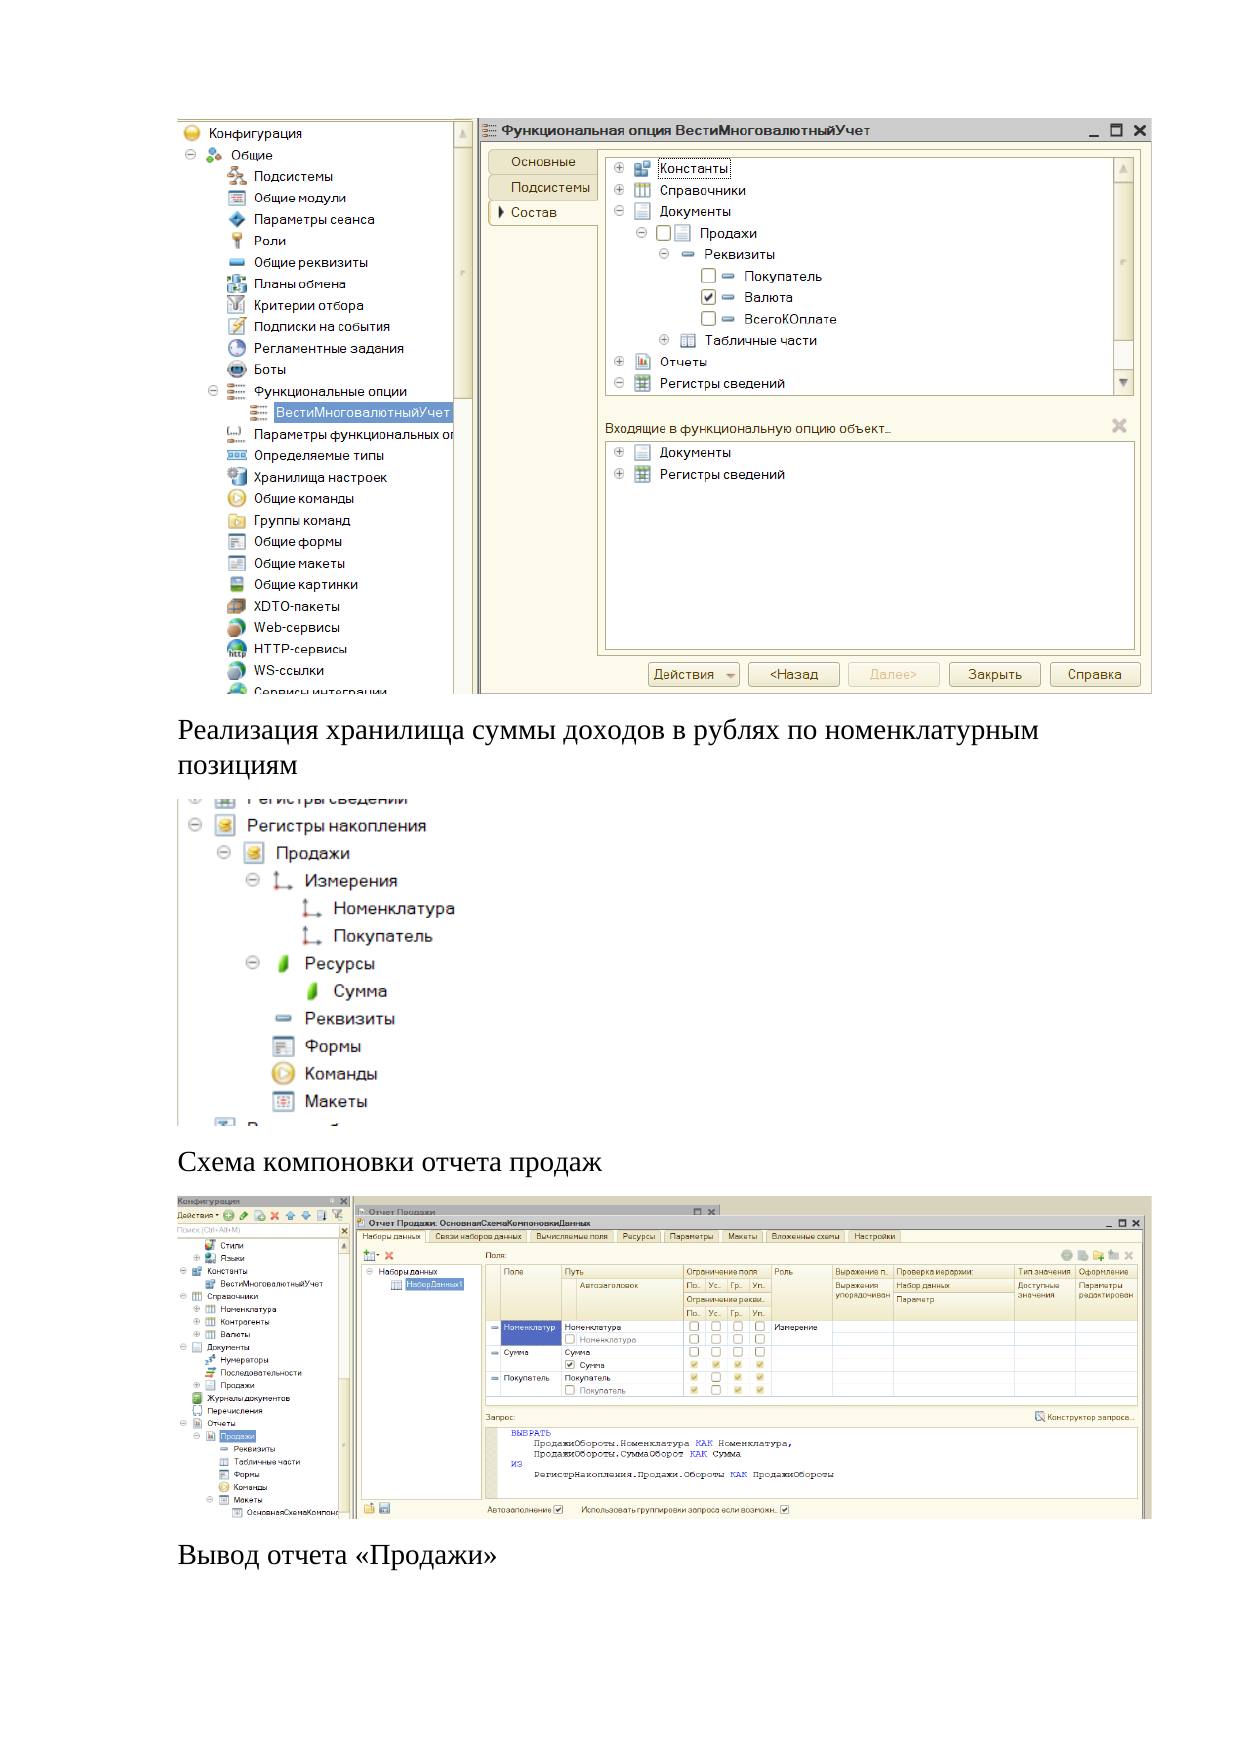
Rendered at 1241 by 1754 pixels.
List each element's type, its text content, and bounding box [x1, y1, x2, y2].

picture [177, 1196, 1152, 1519]
text Реализация хранилища суммы доходов в рублях по номенклатурным позициям [177, 712, 1152, 781]
picture [177, 799, 508, 1126]
text Вывод отчета «Продажи» [177, 1537, 1152, 1570]
text Схема компоновки отчета продаж [177, 1144, 1152, 1178]
picture [177, 118, 1152, 694]
